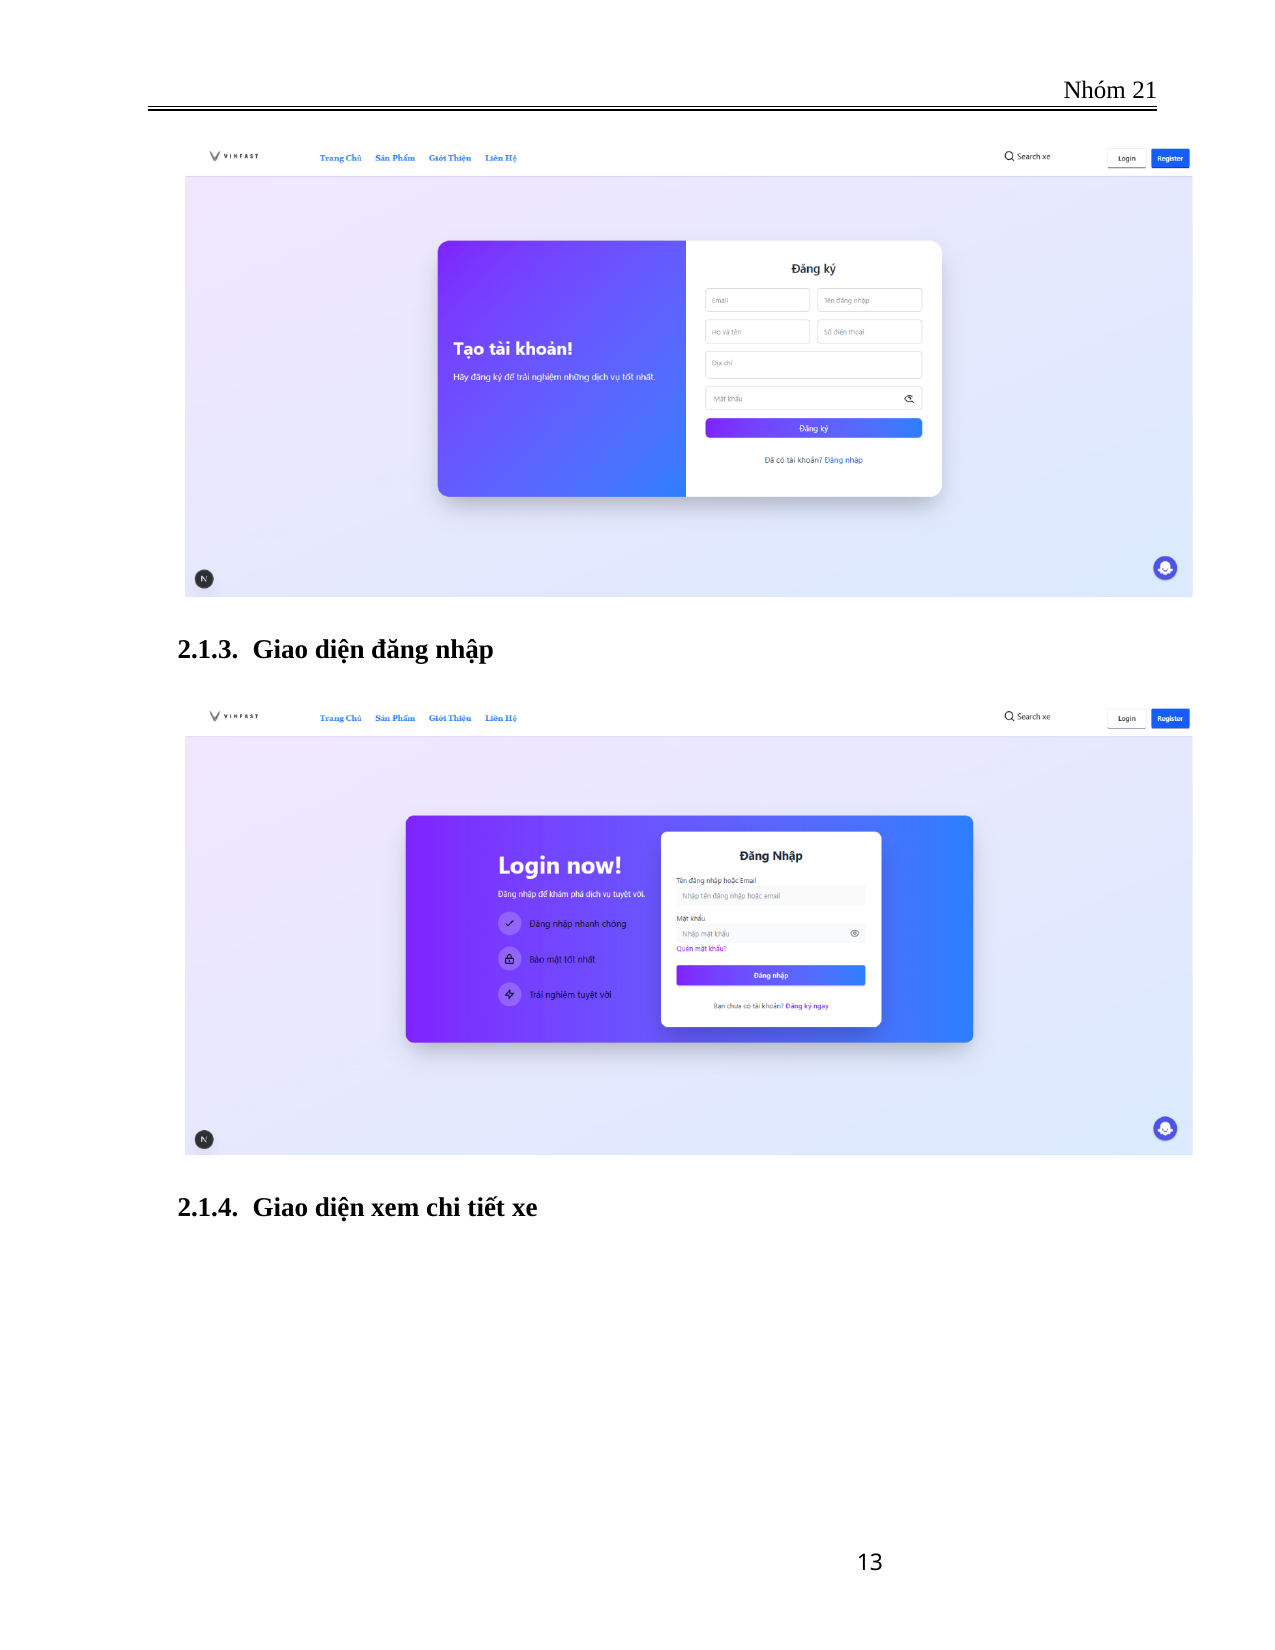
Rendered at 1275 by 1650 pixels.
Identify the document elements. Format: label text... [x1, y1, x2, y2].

list Giao diện xem chi tiết xe [177, 1191, 1157, 1222]
list Giao diện đăng nhập [177, 633, 1157, 664]
picture [185, 701, 1193, 1155]
picture [185, 141, 1193, 597]
